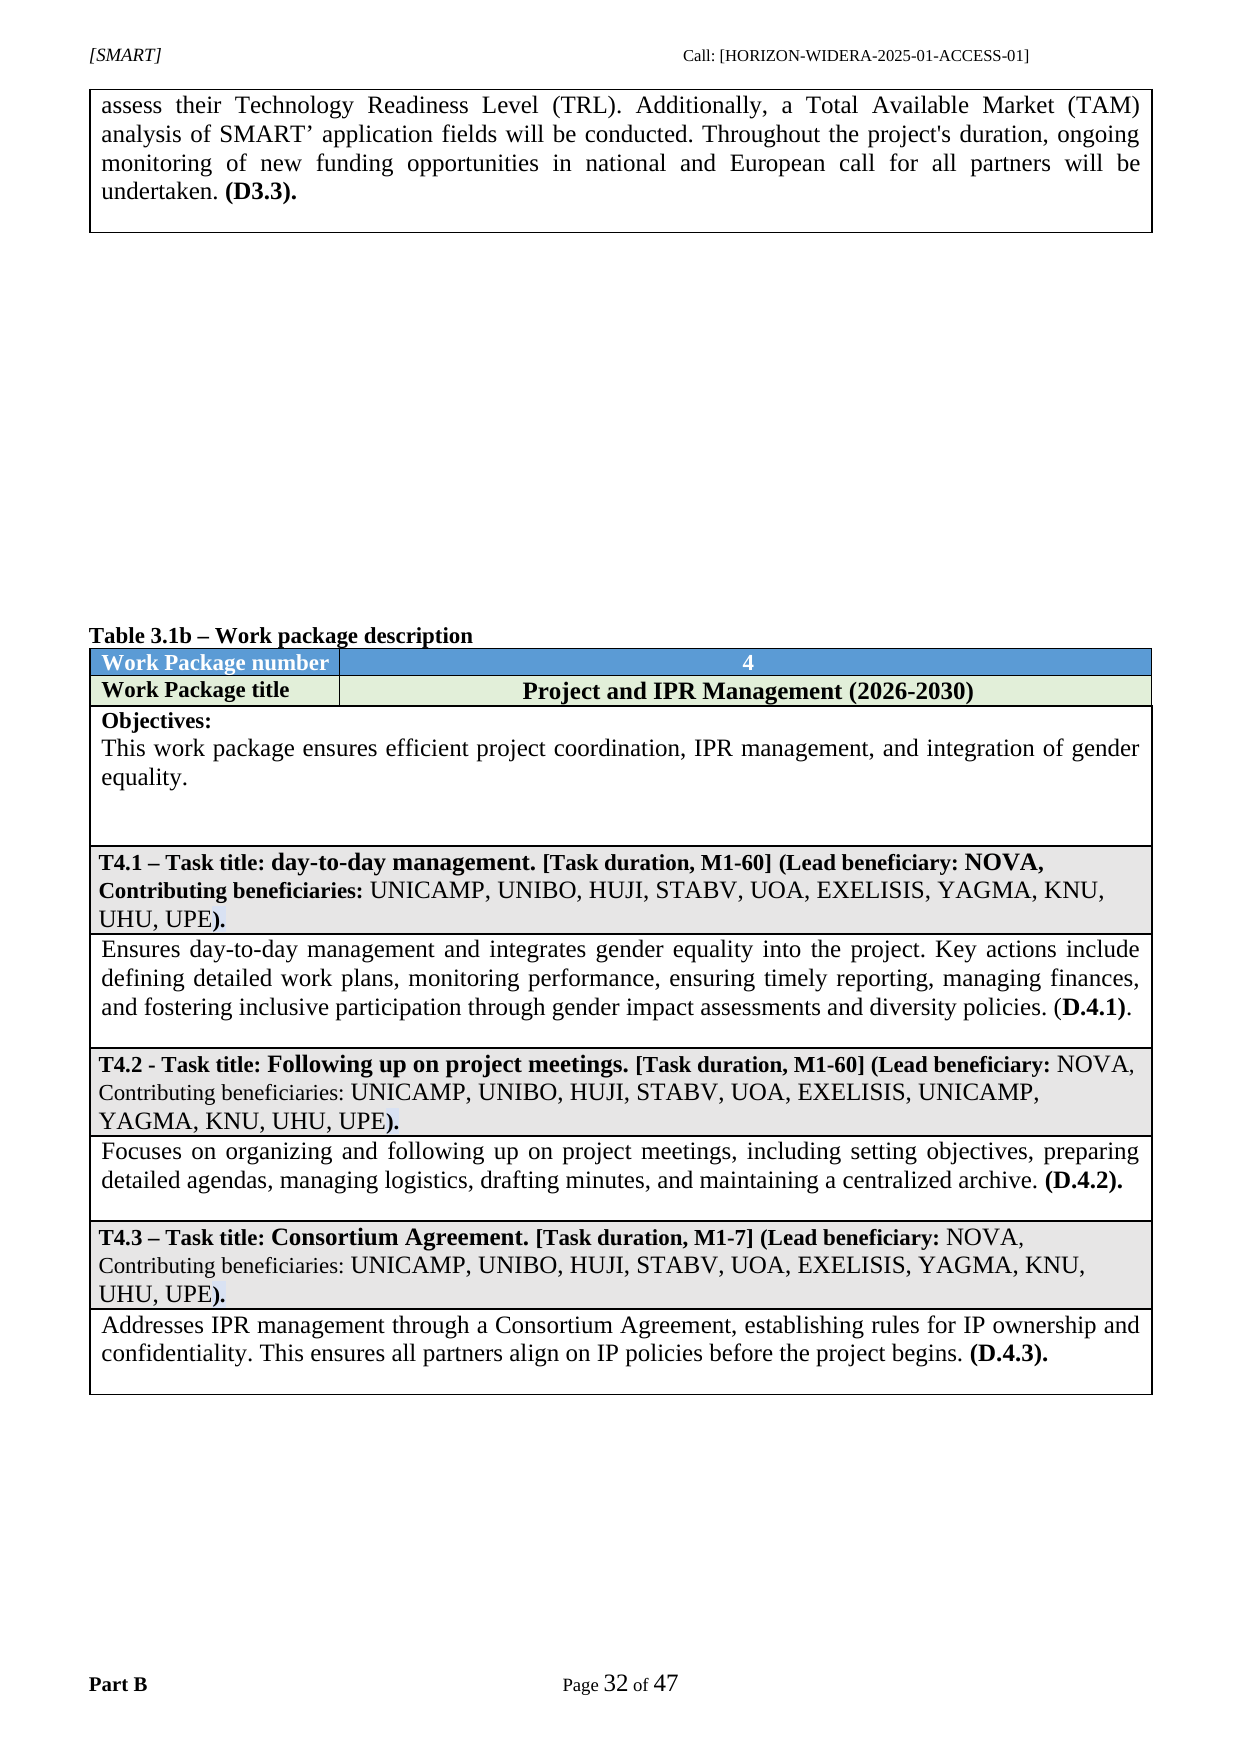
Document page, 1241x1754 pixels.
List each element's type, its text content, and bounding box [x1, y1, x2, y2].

table_header 4 [340, 649, 1151, 675]
table_cell T4.1 – Task title: day-to-day management. [Task duration, M1-60] (Lead beneficiary: NOVA, Contributing beneficiaries: UNICAMP, UNIBO, HUJI, STABV, UOA, EXELISIS, YAGMA, KNU, UHU, UPE). [91, 847, 1151, 933]
table_cell Addresses IPR management through a Consortium Agreement, establishing rules for IP ownership and confidentiality. This ensures all partners align on IP policies before the project begins. (D.4.3). [91, 1310, 1151, 1393]
table_cell Focuses on organizing and following up on project meetings, including setting objectives, preparing detailed agendas, managing logistics, drafting minutes, and maintaining a centralized archive. (D.4.2). [91, 1137, 1151, 1220]
table_cell Ensures day-to-day management and integrates gender equality into the project. Key actions include defining detailed work plans, monitoring performance, ensuring timely reporting, managing finances, and fostering inclusive participation through gender impact assessments and diversity policies. (D.4.1). [91, 935, 1151, 1047]
table_cell Work Package title [91, 676, 339, 705]
table_header Work Package number [91, 649, 339, 675]
table_cell T4.3 – Task title: Consortium Agreement. [Task duration, M1-7] (Lead beneficiary: NOVA, Contributing beneficiaries: UNICAMP, UNIBO, HUJI, STABV, UOA, EXELISIS, YAGMA, KNU, UHU, UPE). [91, 1222, 1151, 1308]
table_cell Project and IPR Management (2026-2030) [340, 676, 1151, 705]
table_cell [91, 90, 1151, 232]
table_cell T4.2 - Task title: Following up on project meetings. [Task duration, M1-60] (Lead beneficiary: NOVA, Contributing beneficiaries: UNICAMP, UNIBO, HUJI, STABV, UOA, EXELISIS, UNICAMP, YAGMA, KNU, UHU, UPE). [91, 1049, 1151, 1135]
text Table 3.1b – Work package description [89, 622, 1152, 648]
table_cell Objectives: This work package ensures efficient project coordination, IPR management, and integration of gender equality. [91, 707, 1151, 845]
